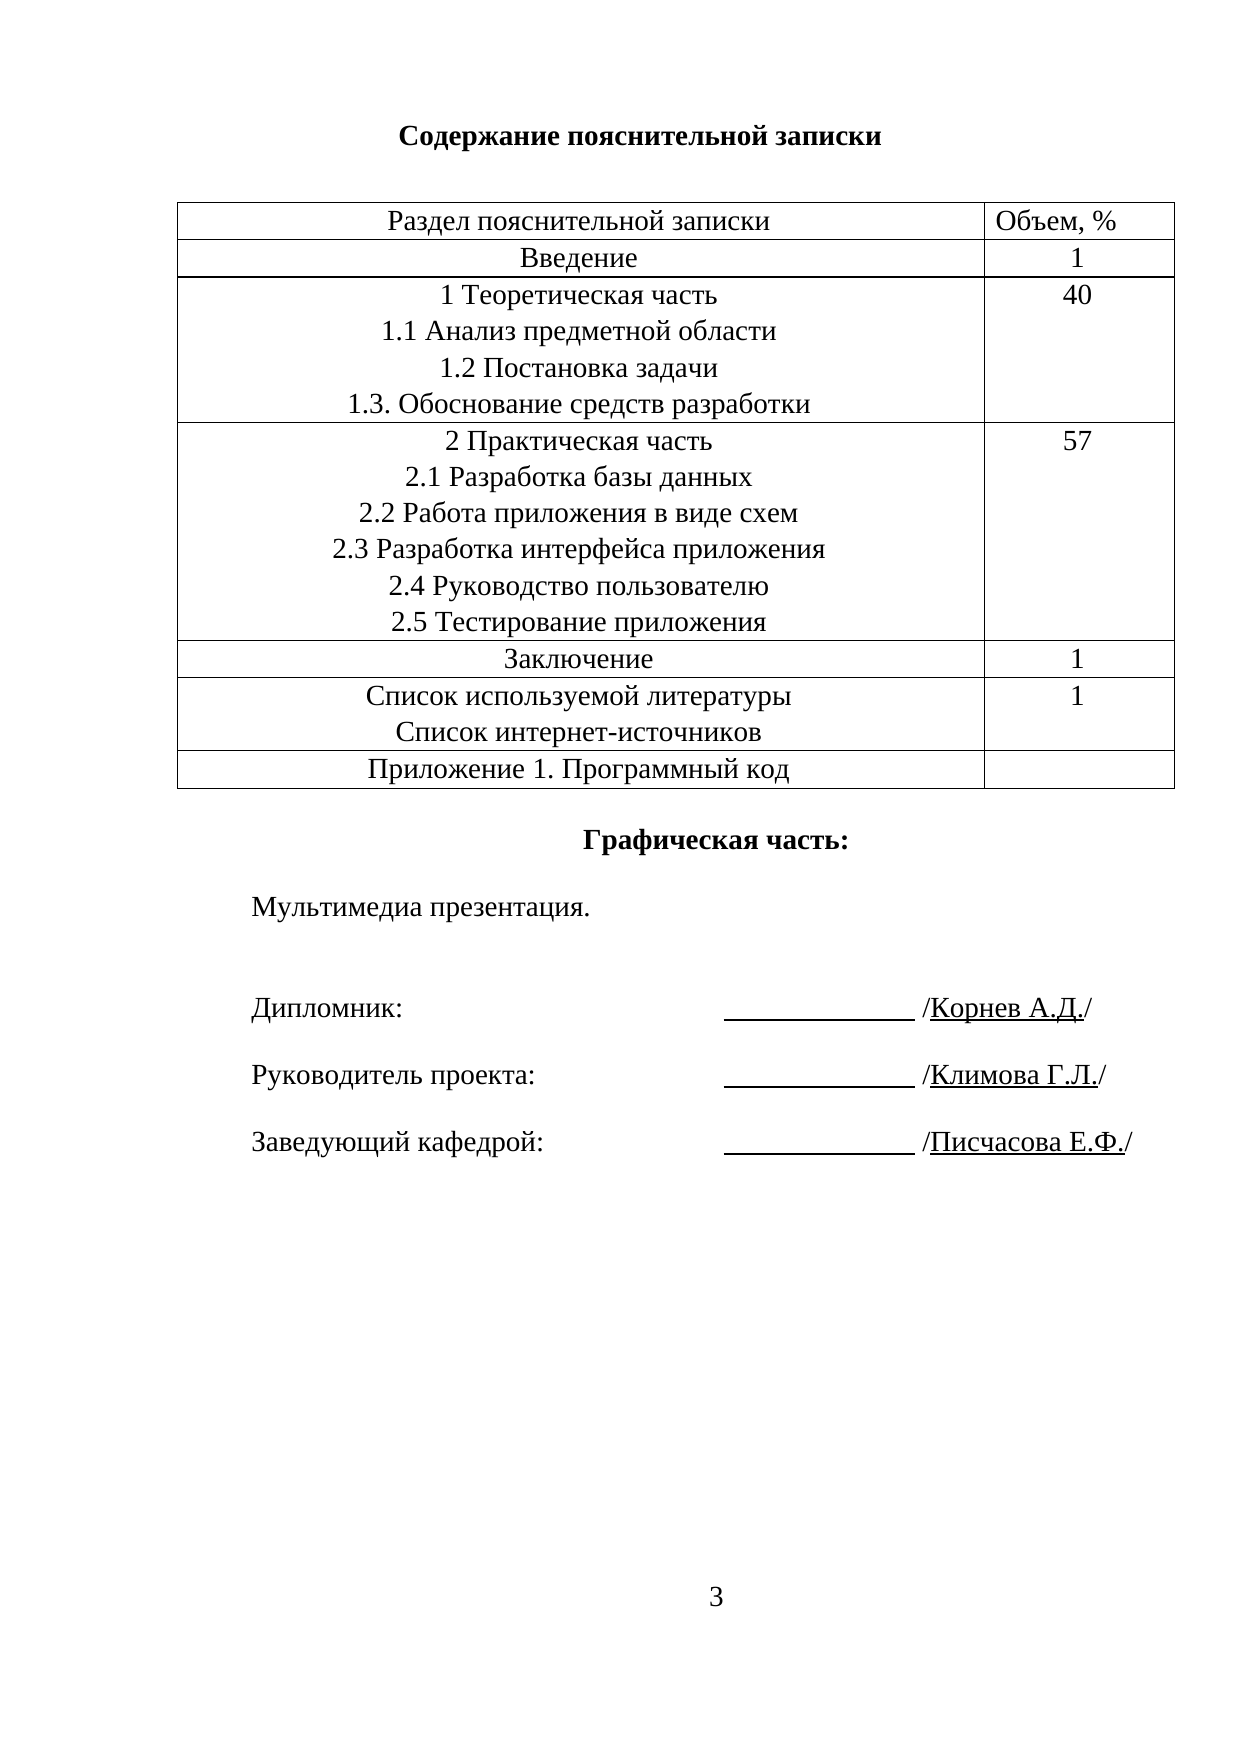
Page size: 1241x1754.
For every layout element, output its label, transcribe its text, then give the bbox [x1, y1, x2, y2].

text Дипломник: /Корнев А.Д./ [177, 990, 1177, 1023]
text Графическая часть: [177, 822, 1181, 856]
text Содержание пояснительной записки [362, 118, 1181, 152]
table_cell Заключение [178, 641, 984, 677]
text Руководитель проекта: /Климова Г.Л./ [177, 1057, 1177, 1091]
table_cell 2 Практическая часть 2.1 Разработка базы данных 2.2 Работа приложения в виде схем 2.3 Разработка интерфейса приложения 2.4 Руководство пользователю 2.5 Тестирование приложения [178, 423, 984, 640]
table_cell 57 [985, 423, 1174, 640]
table_cell 1 Теоретическая часть 1.1 Анализ предметной области 1.2 Постановка задачи 1.3. Обоснование средств разработки [178, 278, 984, 422]
table_cell [985, 751, 1174, 788]
table_cell Введение [178, 240, 984, 276]
text Мультимедиа презентация. [177, 889, 1177, 923]
table_cell 40 [985, 278, 1174, 422]
table_header Объем, % [985, 203, 1174, 239]
table_cell Список используемой литературы Список интернет-источников [178, 678, 984, 750]
table_cell Приложение 1. Программный код [178, 751, 984, 788]
table_header Раздел пояснительной записки [178, 203, 984, 239]
table_cell 1 [985, 240, 1174, 276]
text Заведующий кафедрой: /Писчасова Е.Ф./ [177, 1124, 1177, 1158]
table_cell 1 [985, 641, 1174, 677]
table_cell 1 [985, 678, 1174, 750]
